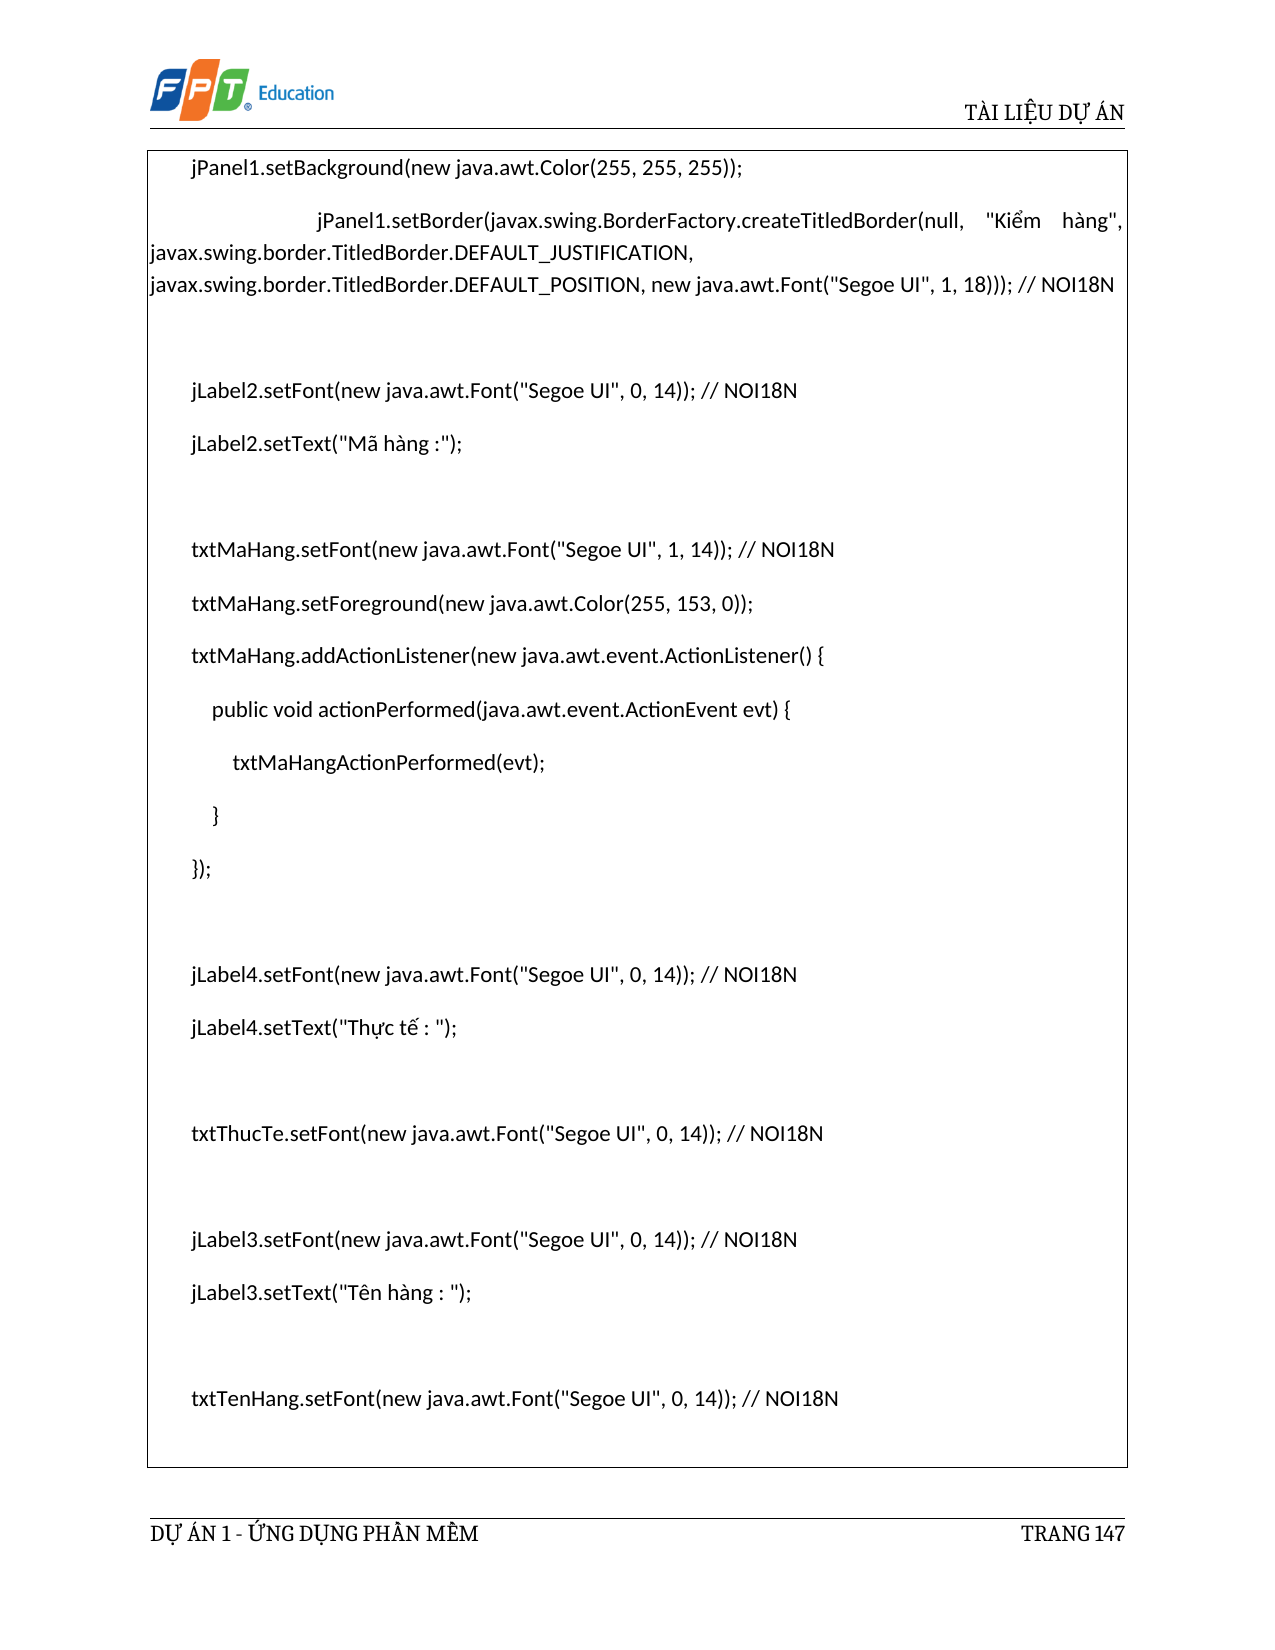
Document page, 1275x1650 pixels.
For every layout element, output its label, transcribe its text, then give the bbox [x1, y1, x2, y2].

text jLabel4.setText("Thực tế : "); [148, 1010, 1127, 1041]
text } [148, 798, 1127, 829]
text jLabel2.setFont(new java.awt.Font("Segoe UI", 0, 14)); // NOI18N [148, 373, 1127, 404]
text jPanel1.setBorder(javax.swing.BorderFactory.createTitledBorder(null, "Kiểm hàng", javax.swing.border.TitledBorder.DEFAULT_JUSTIFICATION, javax.swing.border.TitledBorder.DEFAULT_POSITION, new java.awt.Font("Segoe UI", 1, 18))); // NOI18N [148, 203, 1127, 298]
text jLabel4.setFont(new java.awt.Font("Segoe UI", 0, 14)); // NOI18N [148, 957, 1127, 988]
text jLabel2.setText("Mã hàng :"); [148, 426, 1127, 458]
text txtMaHangActionPerformed(evt); [148, 744, 1127, 776]
text txtTenHang.setFont(new java.awt.Font("Segoe UI", 0, 14)); // NOI18N [148, 1381, 1127, 1412]
text jLabel3.setText("Tên hàng : "); [148, 1275, 1127, 1306]
picture [150, 59, 336, 121]
text jPanel1.setBackground(new java.awt.Color(255, 255, 255)); [148, 151, 1127, 181]
text }); [148, 851, 1127, 882]
text txtThucTe.setFont(new java.awt.Font("Segoe UI", 0, 14)); // NOI18N [148, 1116, 1127, 1147]
text txtMaHang.setForeground(new java.awt.Color(255, 153, 0)); [148, 586, 1127, 617]
text txtMaHang.setFont(new java.awt.Font("Segoe UI", 1, 14)); // NOI18N [148, 532, 1127, 564]
text jLabel3.setFont(new java.awt.Font("Segoe UI", 0, 14)); // NOI18N [148, 1222, 1127, 1253]
text public void actionPerformed(java.awt.event.ActionEvent evt) { [148, 692, 1127, 723]
text txtMaHang.addActionListener(new java.awt.event.ActionListener() { [148, 638, 1127, 670]
